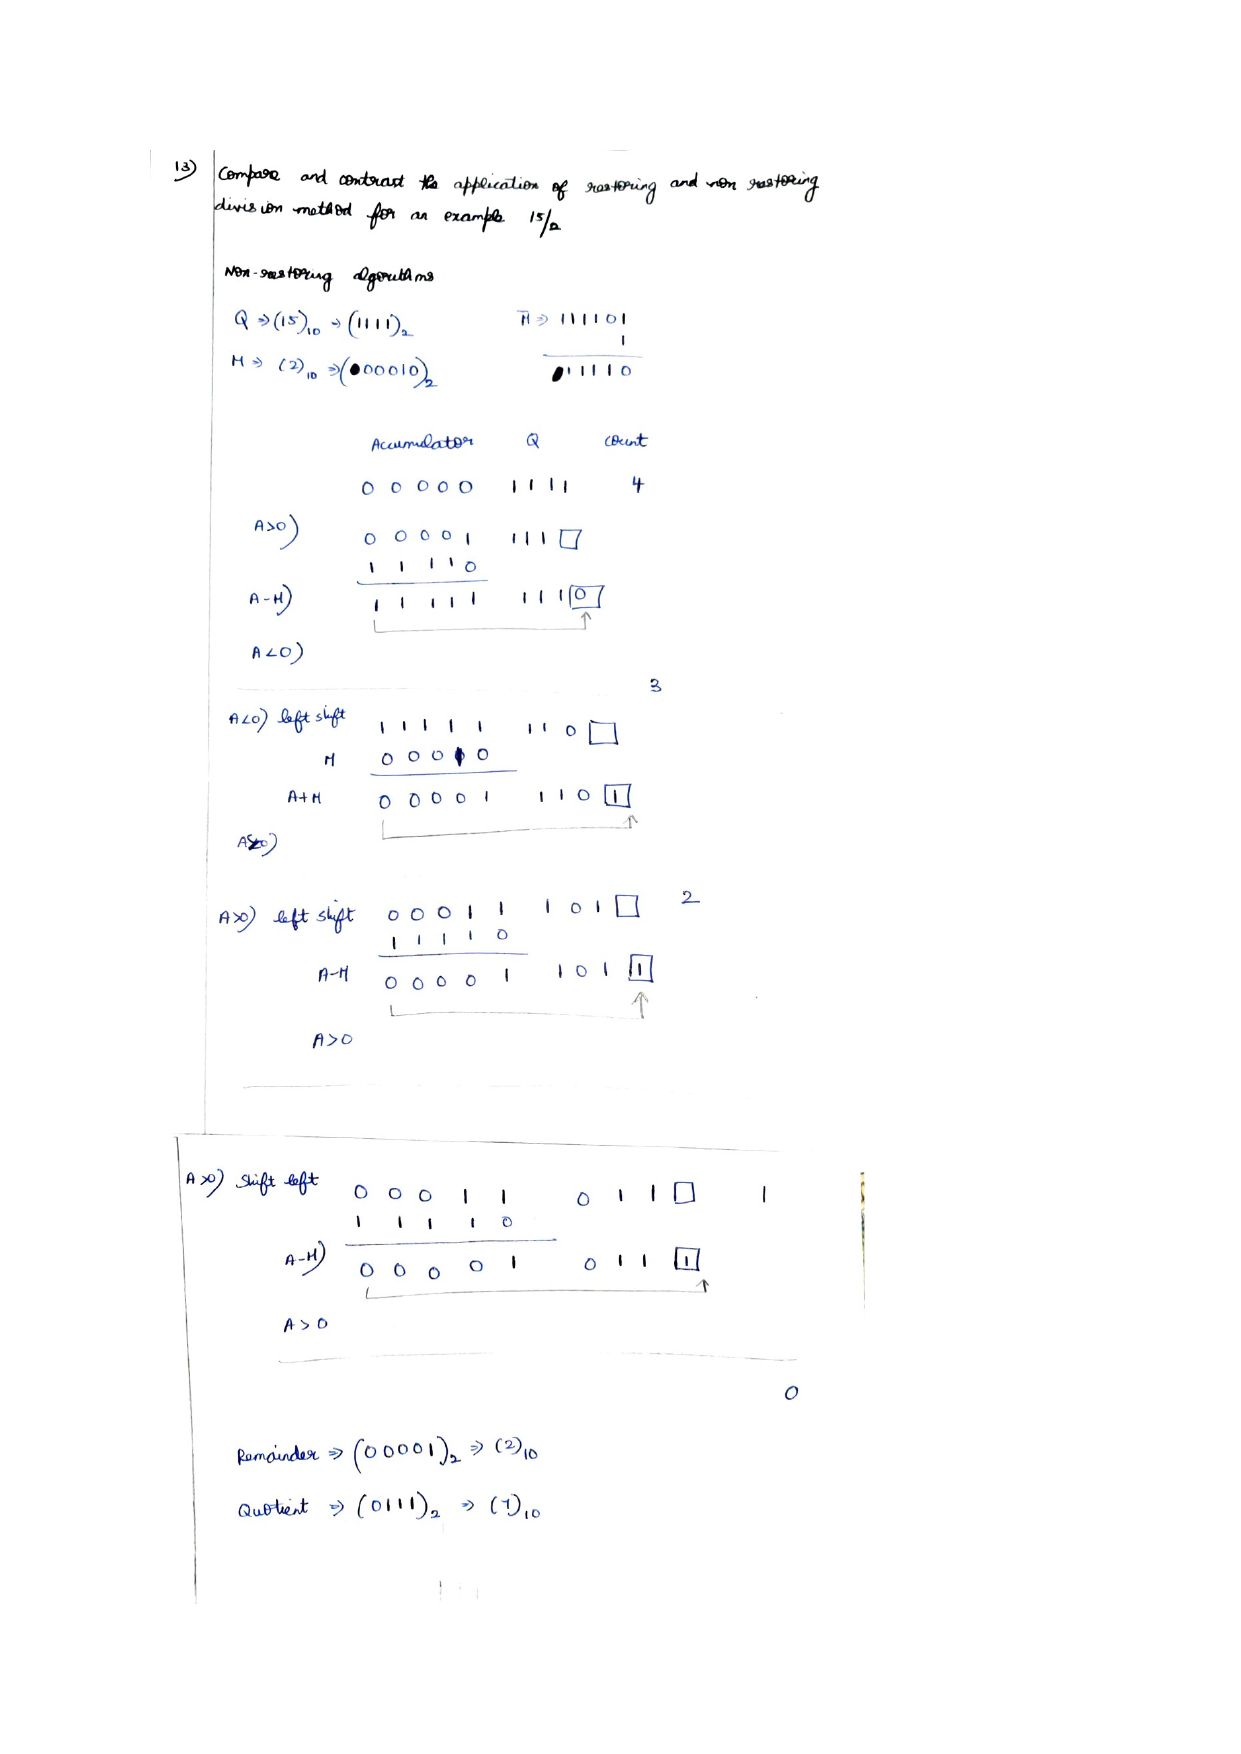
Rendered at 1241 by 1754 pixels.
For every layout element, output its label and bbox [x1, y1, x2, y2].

picture [150, 150, 865, 1604]
